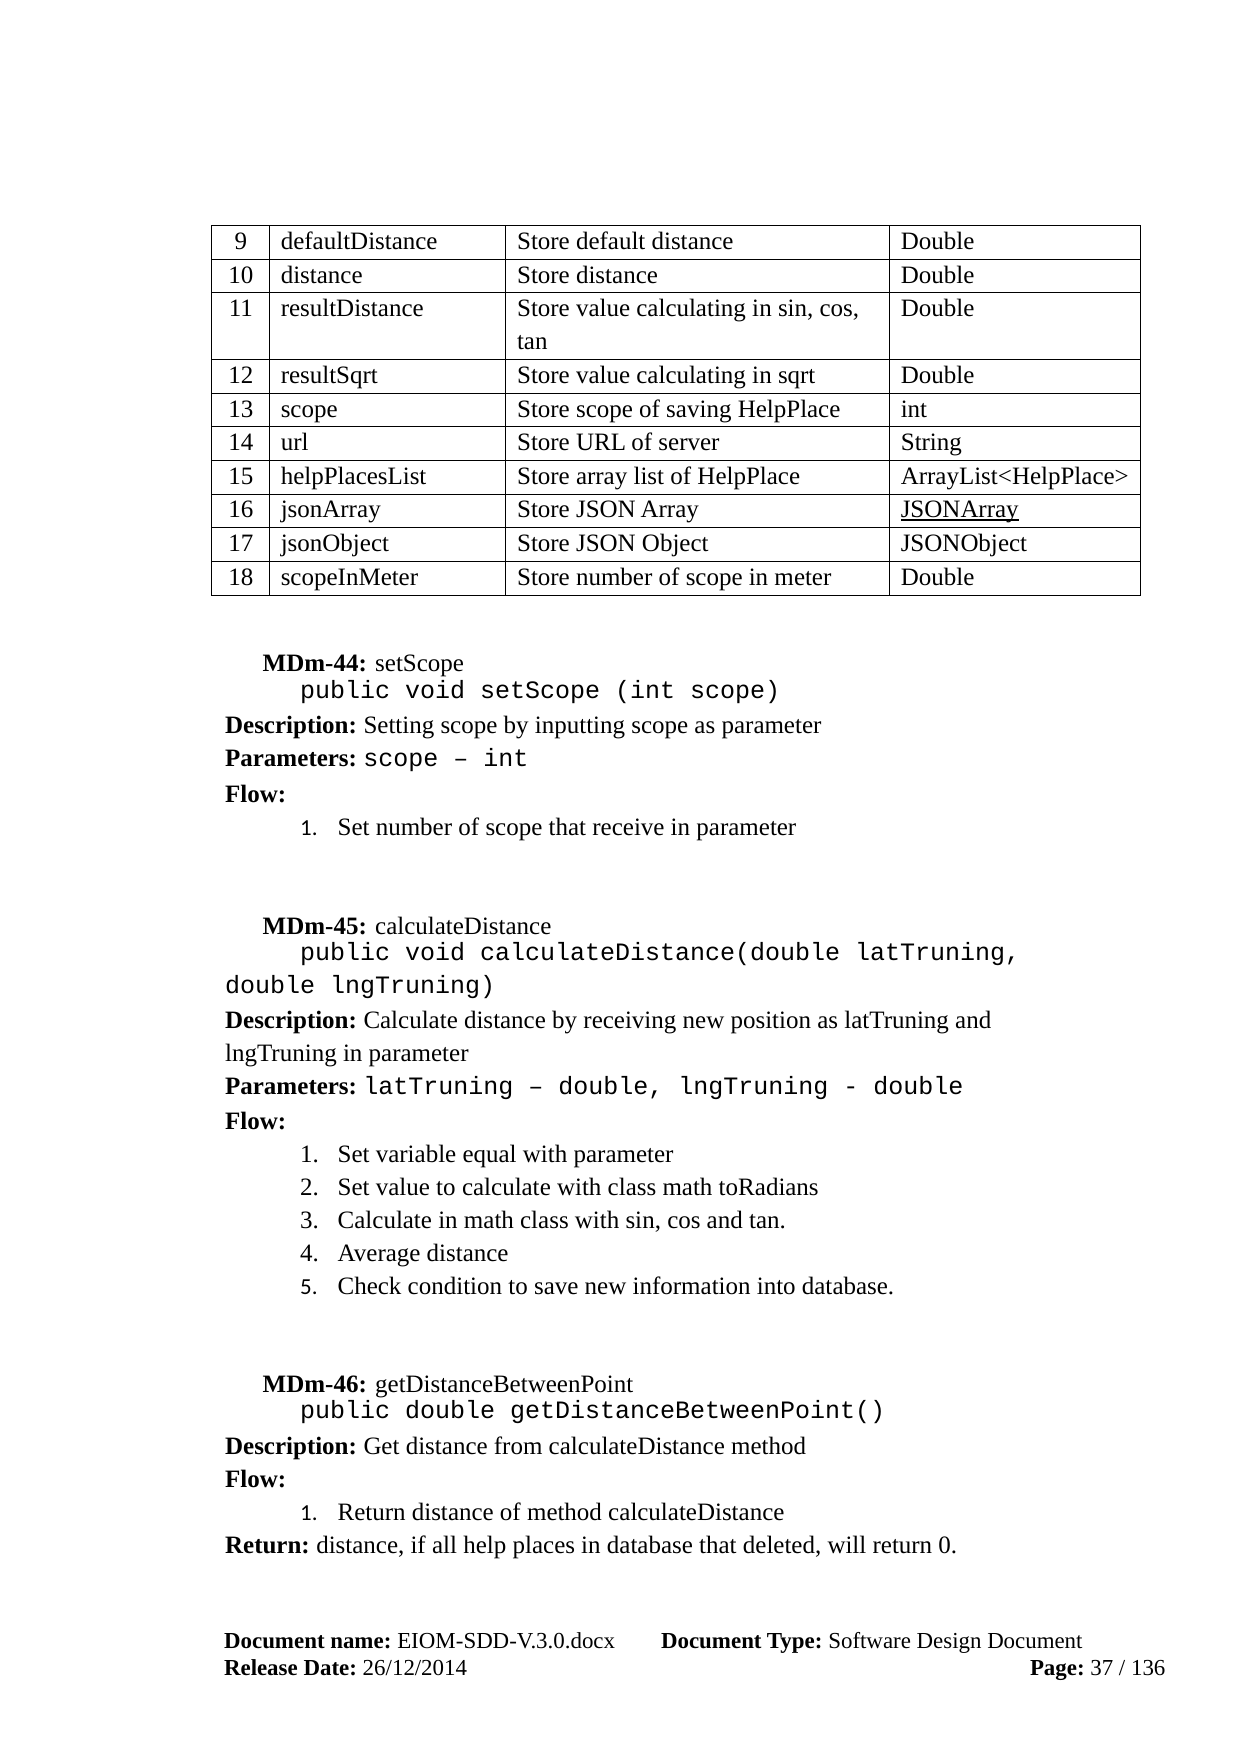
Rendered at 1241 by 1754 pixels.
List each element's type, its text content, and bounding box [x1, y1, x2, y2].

table_cell Store array list of HelpPlace [506, 461, 889, 493]
table_cell 10 [212, 260, 269, 292]
list Set variable equal with parameter [300, 1139, 1090, 1168]
table_cell int [890, 394, 1140, 426]
text Description: Calculate distance by receiving new position as latTruning and lngTruning in parameter [225, 1005, 1090, 1067]
table_cell 12 [212, 360, 269, 393]
text Flow: [225, 1464, 1090, 1492]
table_cell url [270, 427, 505, 460]
text Parameters: latTruning – double, lngTruning - double [225, 1071, 1090, 1102]
list Set number of scope that receive in parameter [300, 812, 1090, 841]
text Return: distance, if all help places in database that deleted, will return 0. [225, 1530, 1090, 1559]
table_cell 17 [212, 528, 269, 561]
table_cell Store URL of server [506, 427, 889, 460]
table_cell 11 [212, 293, 269, 359]
table_cell resultSqrt [270, 360, 505, 393]
table_cell 13 [212, 394, 269, 426]
table_cell Store distance [506, 260, 889, 292]
table_cell scope [270, 394, 505, 426]
list Calculate in math class with sin, cos and tan. [300, 1205, 1090, 1234]
table_cell Store default distance [506, 226, 889, 259]
list calculateDistance [262, 911, 1090, 940]
list Check condition to save new information into database. [300, 1271, 1090, 1300]
text public void calculateDistance(double latTruning, double lngTruning) [225, 940, 1090, 1001]
text Description: Setting scope by inputting scope as parameter [225, 710, 1090, 739]
table_cell Store number of scope in meter [506, 562, 889, 594]
table_cell Double [890, 360, 1140, 393]
table_cell Double [890, 293, 1140, 359]
table_cell 14 [212, 427, 269, 460]
table_cell ArrayList<HelpPlace> [890, 461, 1140, 493]
table_cell JSONObject [890, 528, 1140, 561]
list Return distance of method calculateDistance [300, 1497, 1090, 1526]
table_cell resultDistance [270, 293, 505, 359]
table_cell 18 [212, 562, 269, 594]
list setScope [262, 648, 1090, 677]
table_cell Store scope of saving HelpPlace [506, 394, 889, 426]
text public void setScope (int scope) [225, 677, 1090, 706]
list Average distance [300, 1238, 1090, 1267]
table_cell Store JSON Object [506, 528, 889, 561]
table_cell Double [890, 562, 1140, 594]
table_cell Store value calculating in sqrt [506, 360, 889, 393]
text public double getDistanceBetweenPoint() [225, 1398, 1090, 1426]
table_cell distance [270, 260, 505, 292]
table_cell Store value calculating in sin, cos, tan [506, 293, 889, 359]
table_cell helpPlacesList [270, 461, 505, 493]
table_cell Store JSON Array [506, 495, 889, 527]
table_cell jsonObject [270, 528, 505, 561]
text Flow: [225, 779, 1090, 807]
table_cell Double [890, 260, 1140, 292]
table_cell String [890, 427, 1140, 460]
table_cell JSONArray [890, 495, 1140, 527]
table_cell 9 [212, 226, 269, 259]
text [225, 1431, 1090, 1459]
table_cell scopeInMeter [270, 562, 505, 594]
table_cell Double [890, 226, 1140, 259]
list Set value to calculate with class math toRadians [300, 1172, 1090, 1201]
table_cell 15 [212, 461, 269, 493]
table_cell defaultDistance [270, 226, 505, 259]
text Parameters: scope – int [225, 743, 1090, 774]
table_cell jsonArray [270, 495, 505, 527]
text Flow: [225, 1106, 1090, 1135]
table_cell 16 [212, 495, 269, 527]
list getDistanceBetweenPoint [262, 1369, 1090, 1398]
